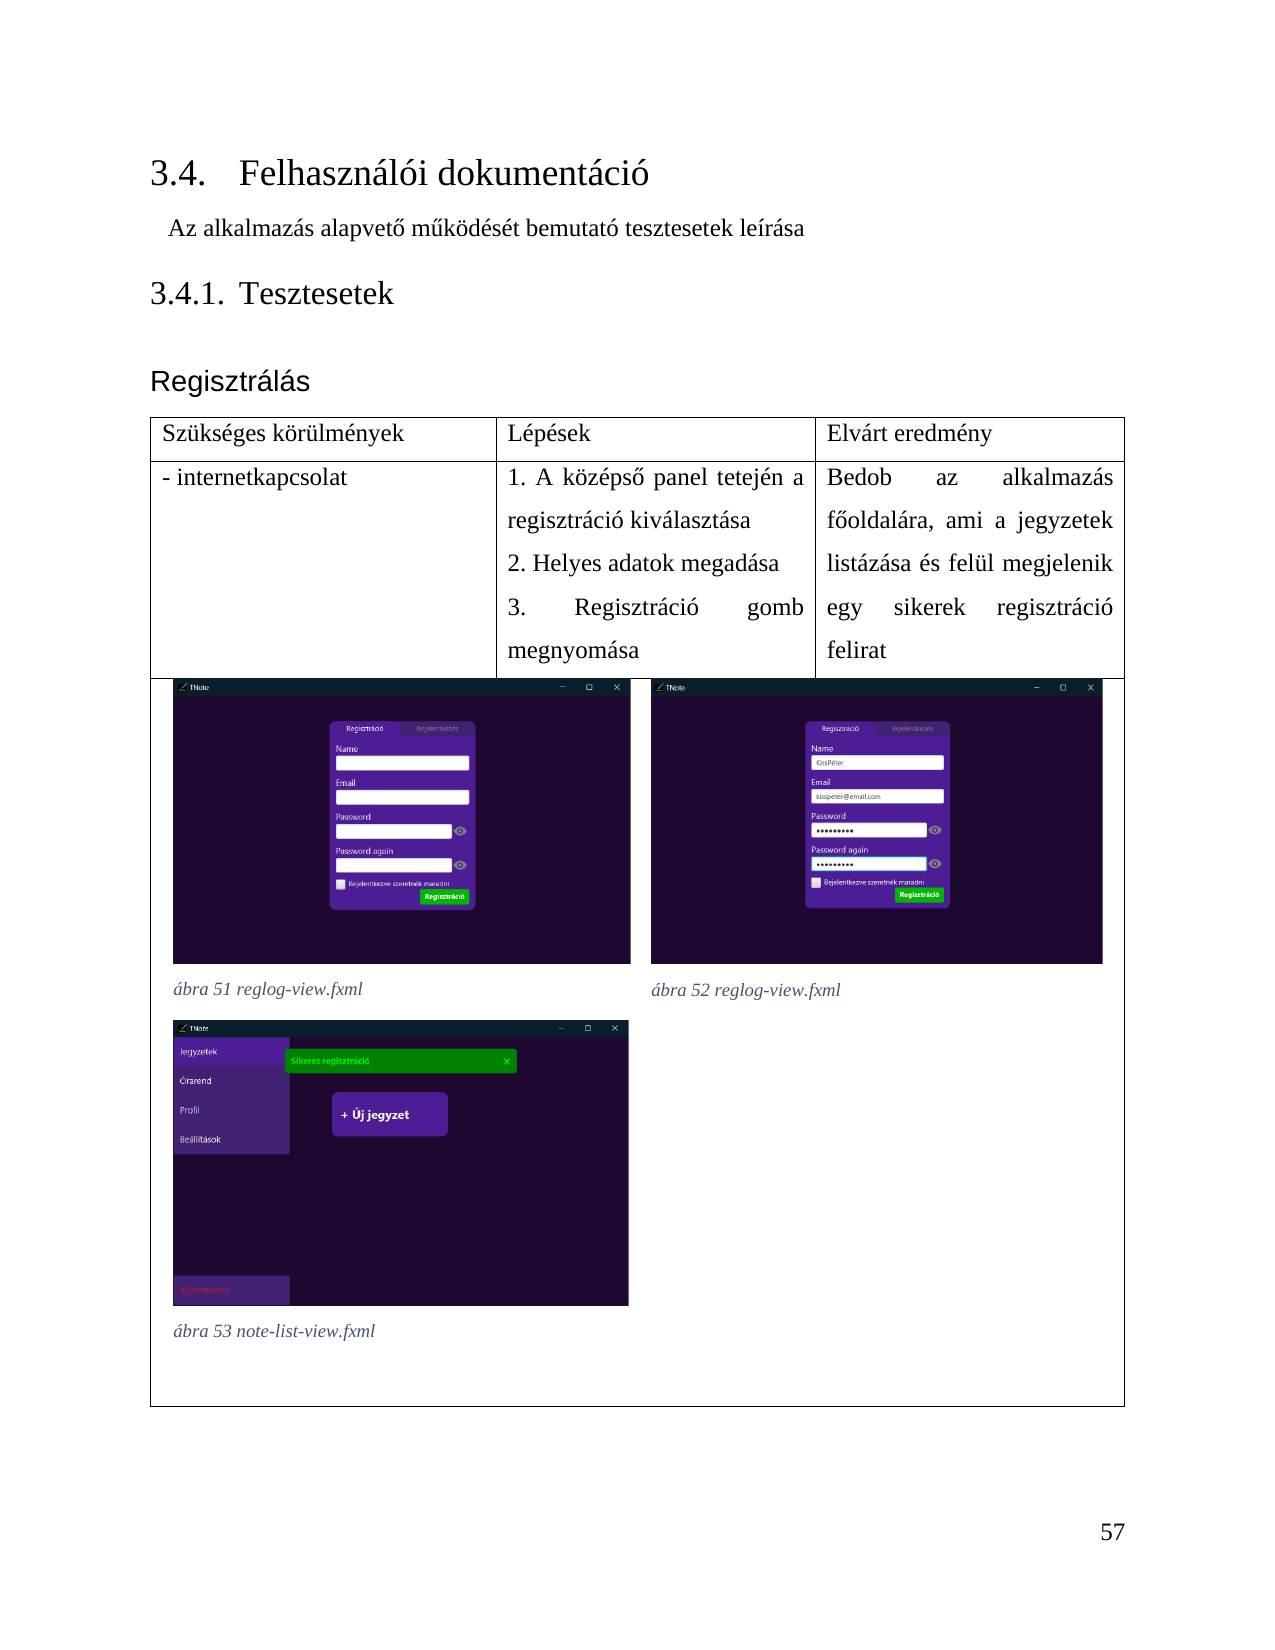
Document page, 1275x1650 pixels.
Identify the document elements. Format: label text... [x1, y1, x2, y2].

table_cell Bedob az alkalmazás főoldalára, ami a jegyzetek listázása és felül megjelenik egy sikerek regisztráció felirat [816, 462, 1124, 678]
list Felhasználói dokumentáció [150, 150, 1125, 193]
picture [173, 678, 631, 964]
picture [651, 678, 1103, 964]
table_header Lépések [497, 418, 815, 461]
table_header Elvárt eredmény [816, 418, 1124, 461]
text Regisztrálás [150, 364, 1125, 398]
table_header Szükséges körülmények [151, 418, 496, 461]
list Tesztesetek [150, 273, 1125, 311]
table_cell 1. A középső panel tetején a regisztráció kiválasztása 2. Helyes adatok megadása 3. Regisztráció gomb megnyomása [497, 462, 815, 678]
list Az alkalmazás alapvető működését bemutató tesztesetek leírása [168, 213, 1125, 242]
table_cell [151, 679, 1124, 1406]
table_cell - internetkapcsolat [151, 462, 496, 678]
picture [173, 1020, 629, 1306]
